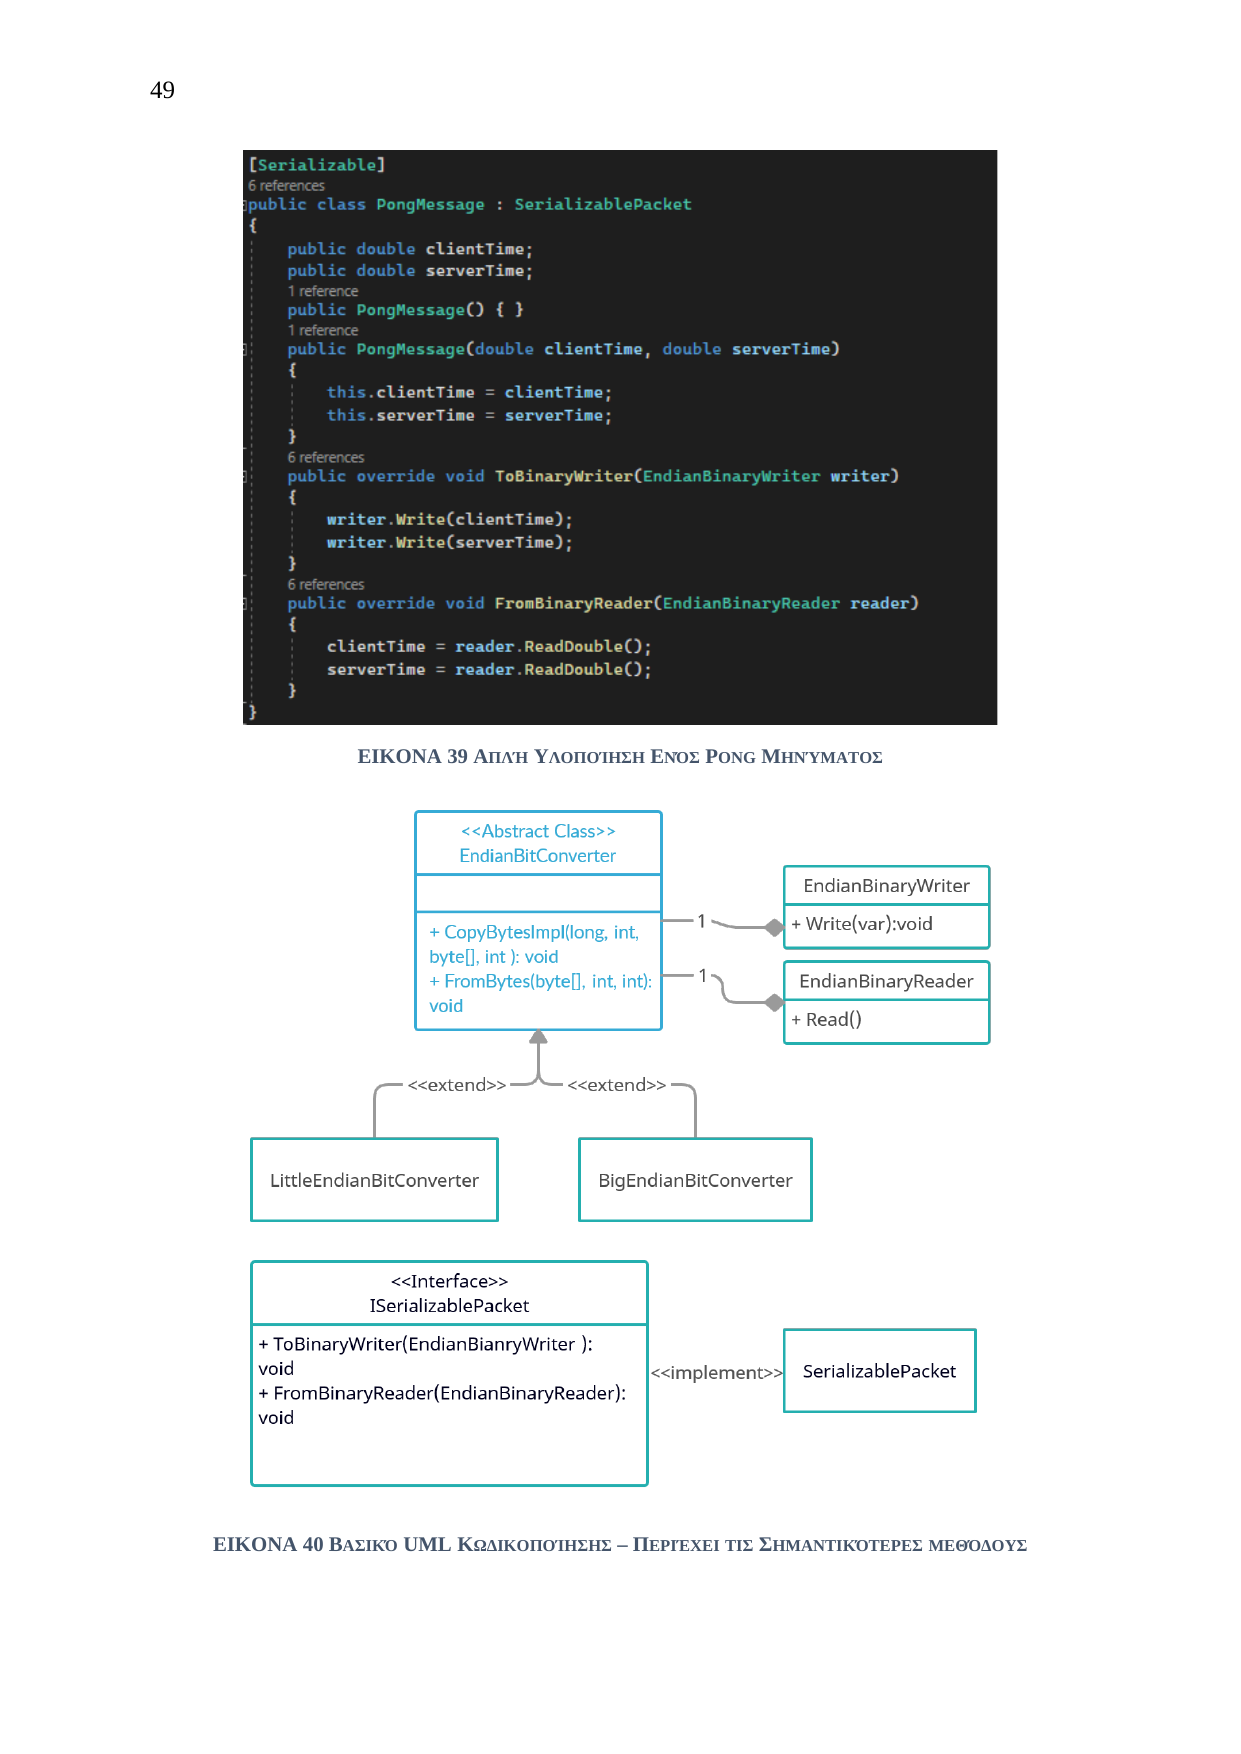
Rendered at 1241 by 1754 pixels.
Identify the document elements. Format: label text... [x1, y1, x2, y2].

text ΕΙΚΟΝΑ 40 Βασικό UML Κωδικοποίησης – Περιέχει τις Σημαντικότερες μεθόδους [150, 1532, 1090, 1556]
picture [224, 784, 1016, 1513]
picture [243, 150, 998, 725]
text ΕΙΚΟΝΑ 39 Απλή Υλοποίηση Ενός Pong Μηνύματος [150, 743, 1090, 768]
